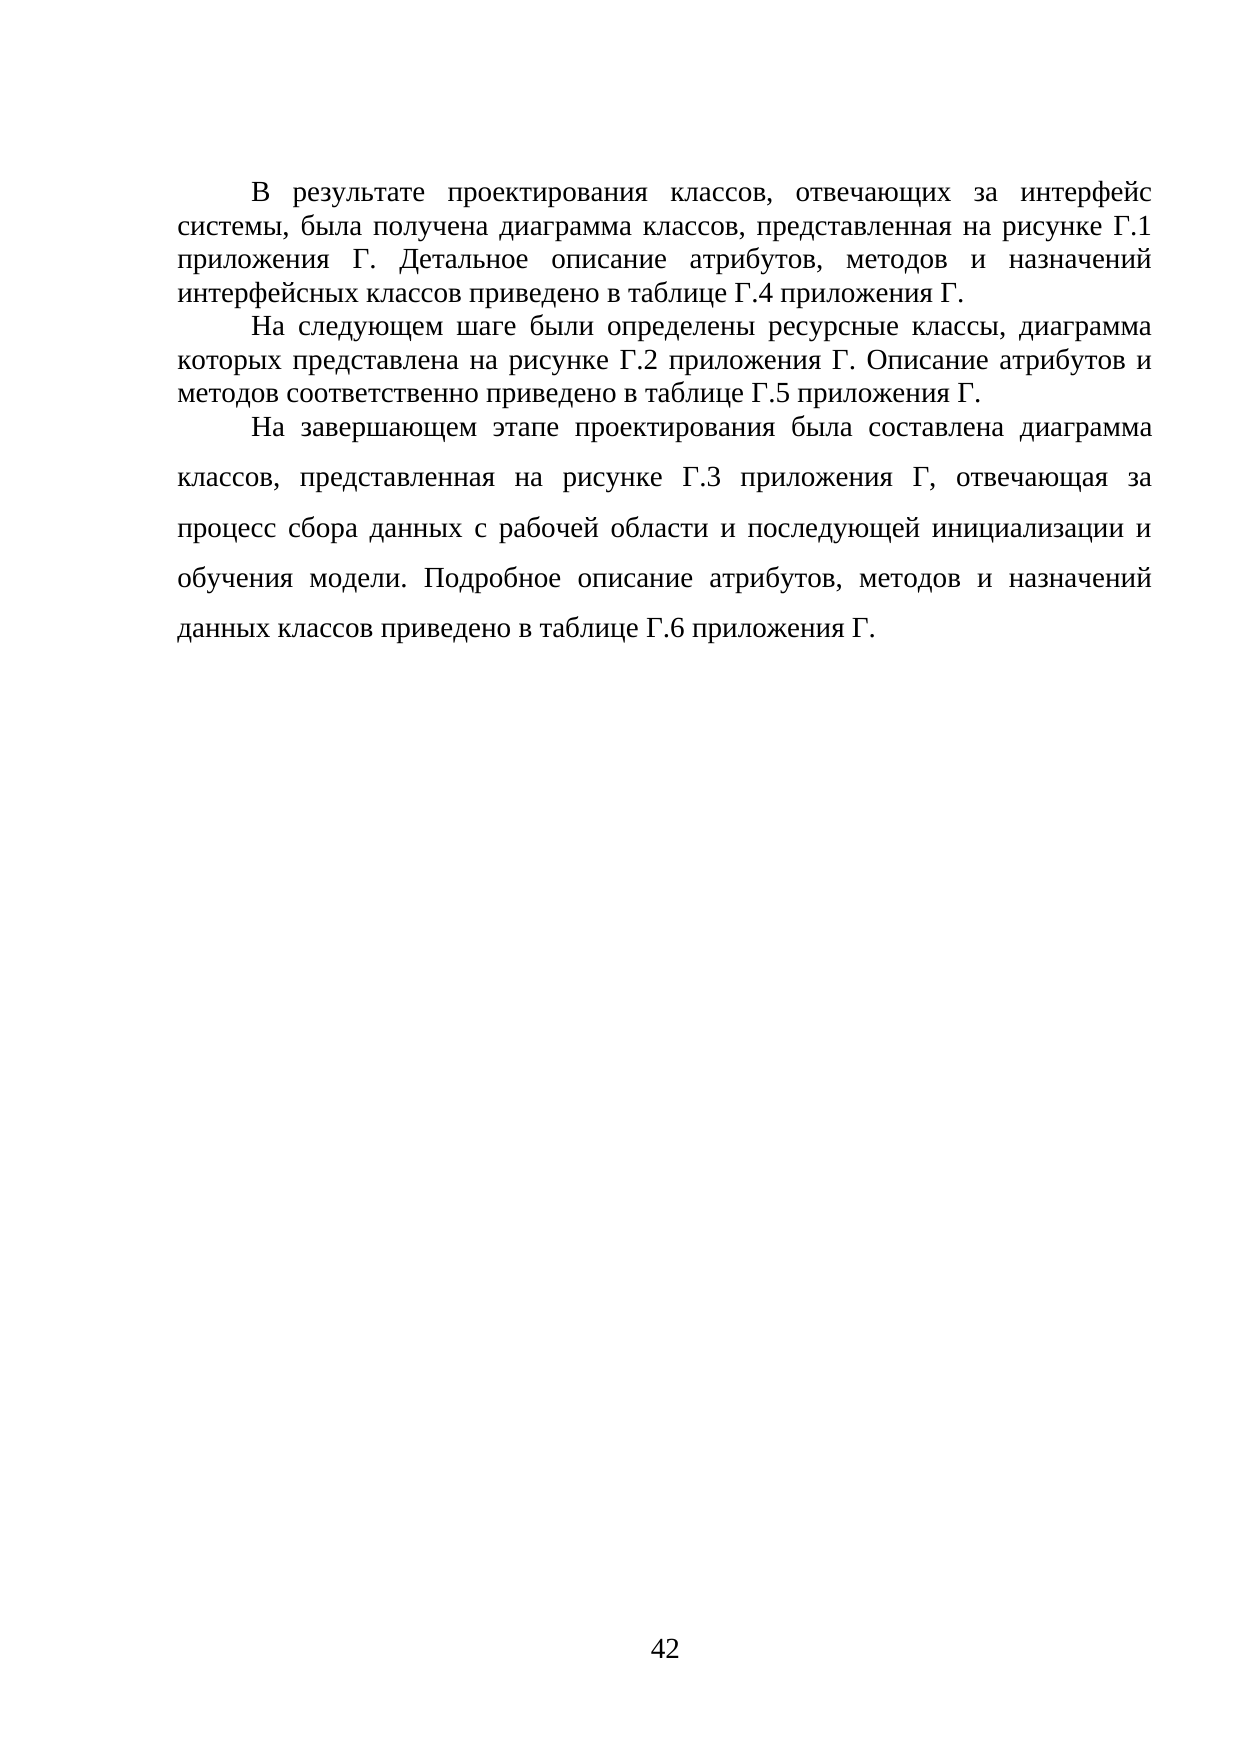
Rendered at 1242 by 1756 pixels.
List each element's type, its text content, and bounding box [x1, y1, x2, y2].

text В результате проектирования классов, отвечающих за интерфейс системы, была получена диаграмма классов, представленная на рисунке Г.1 приложения Г. Детальное описание атрибутов, методов и назначений интерфейсных классов приведено в таблице Г.4 приложения Г. [177, 174, 1153, 308]
text На следующем шаге были определены ресурсные классы, диаграмма которых представлена на рисунке Г.2 приложения Г. Описание атрибутов и методов соответственно приведено в таблице Г.5 приложения Г. [177, 308, 1153, 409]
text На завершающем этапе проектирования была составлена диаграмма классов, представленная на рисунке Г.3 приложения Г, отвечающая за процесс сбора данных с рабочей области и последующей инициализации и обучения модели. Подробное описание атрибутов, методов и назначений данных классов приведено в таблице Г.6 приложения Г. [177, 409, 1153, 644]
